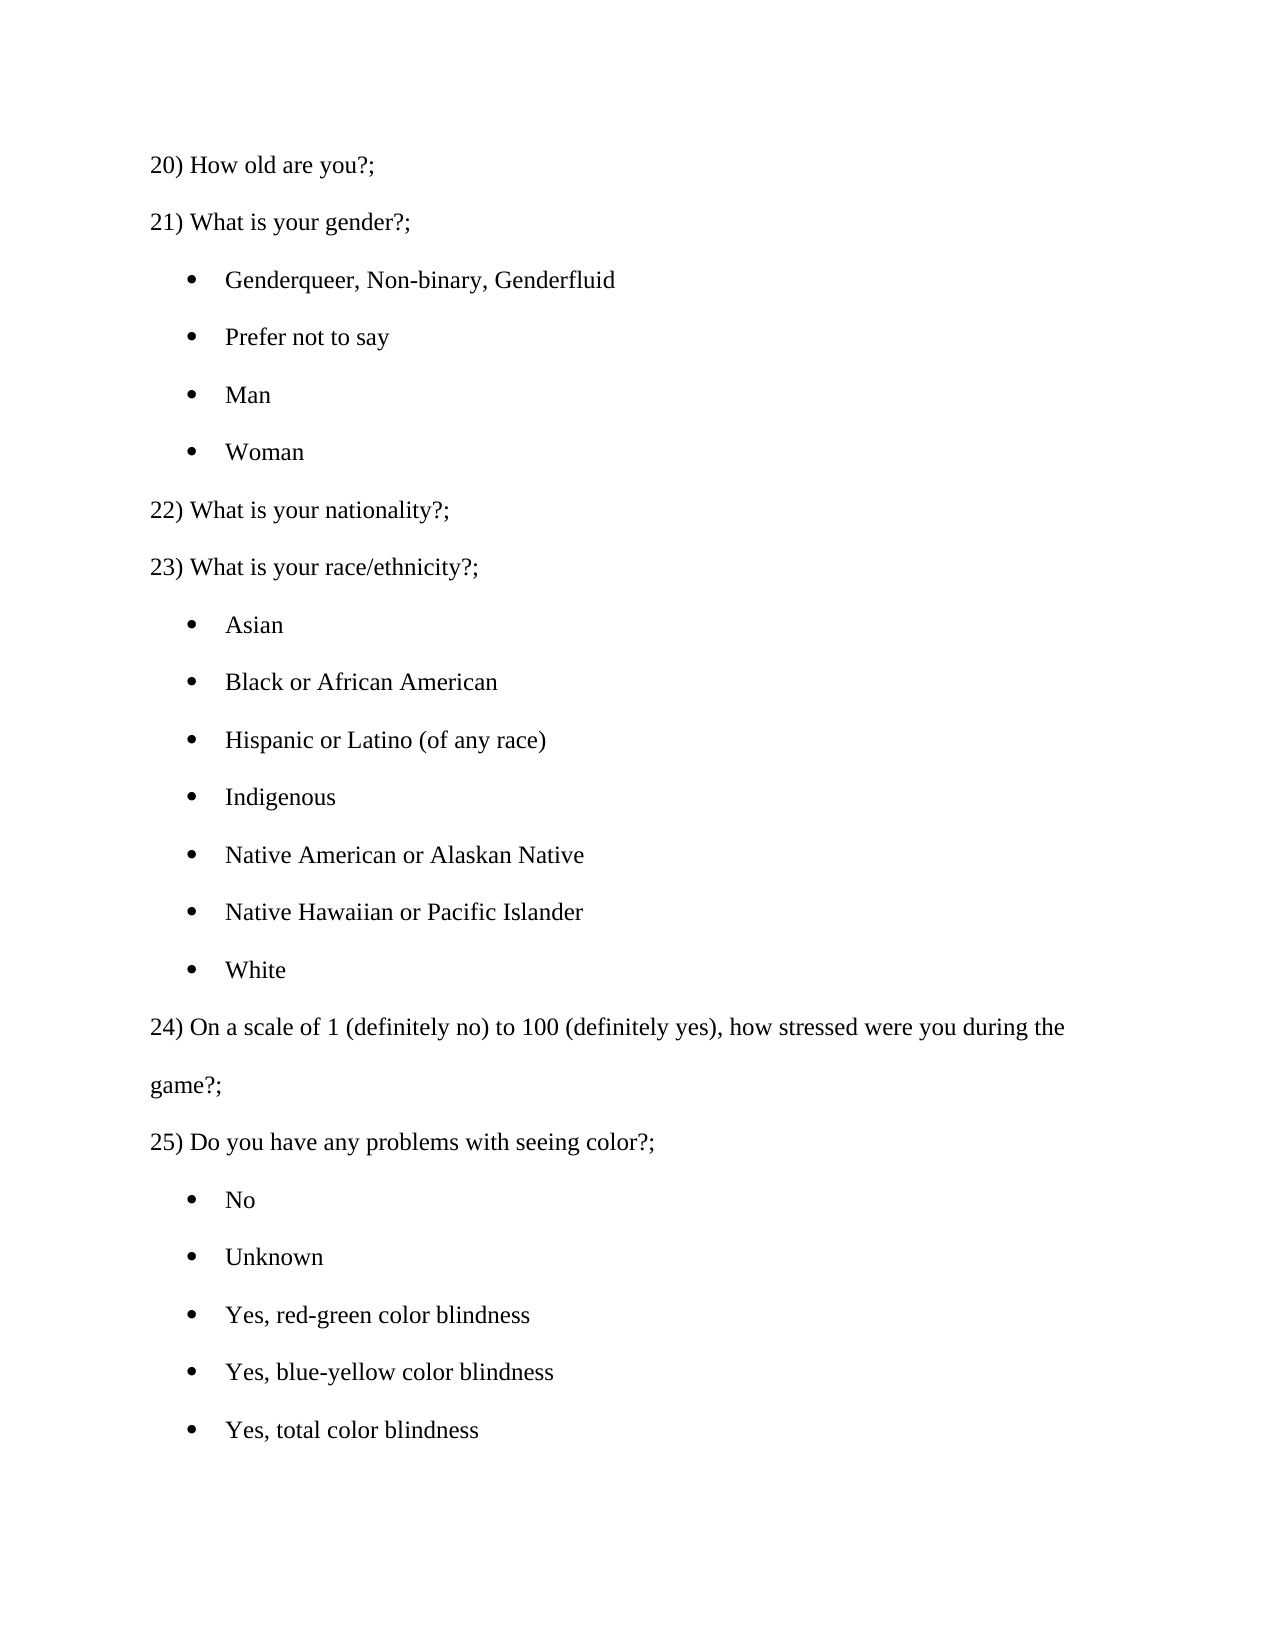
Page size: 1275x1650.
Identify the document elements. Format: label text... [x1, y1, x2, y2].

list Asian [187, 610, 1125, 639]
list Yes, total color blindness [187, 1415, 1125, 1444]
text 21) What is your gender?; [150, 207, 1125, 236]
list Genderqueer, Non-binary, Genderfluid [187, 265, 1125, 294]
list Yes, red-green color blindness [187, 1300, 1125, 1329]
text 25) Do you have any problems with seeing color?; [150, 1127, 1125, 1156]
list White [187, 955, 1125, 984]
list Woman [187, 437, 1125, 466]
list Native American or Alaskan Native [187, 840, 1125, 869]
text 22) What is your nationality?; [150, 495, 1125, 524]
list Yes, blue-yellow color blindness [187, 1357, 1125, 1386]
text 24) On a scale of 1 (definitely no) to 100 (definitely yes), how stressed were you during the game?; [150, 1012, 1125, 1099]
list Black or African American [187, 667, 1125, 696]
list No [187, 1185, 1125, 1214]
list Indigenous [187, 782, 1125, 811]
text 20) How old are you?; [150, 150, 1125, 179]
list Unknown [187, 1242, 1125, 1271]
list Native Hawaiian or Pacific Islander [187, 897, 1125, 926]
list Hispanic or Latino (of any race) [187, 725, 1125, 754]
text 23) What is your race/ethnicity?; [150, 552, 1125, 581]
list Man [187, 380, 1125, 409]
list Prefer not to say [187, 322, 1125, 351]
